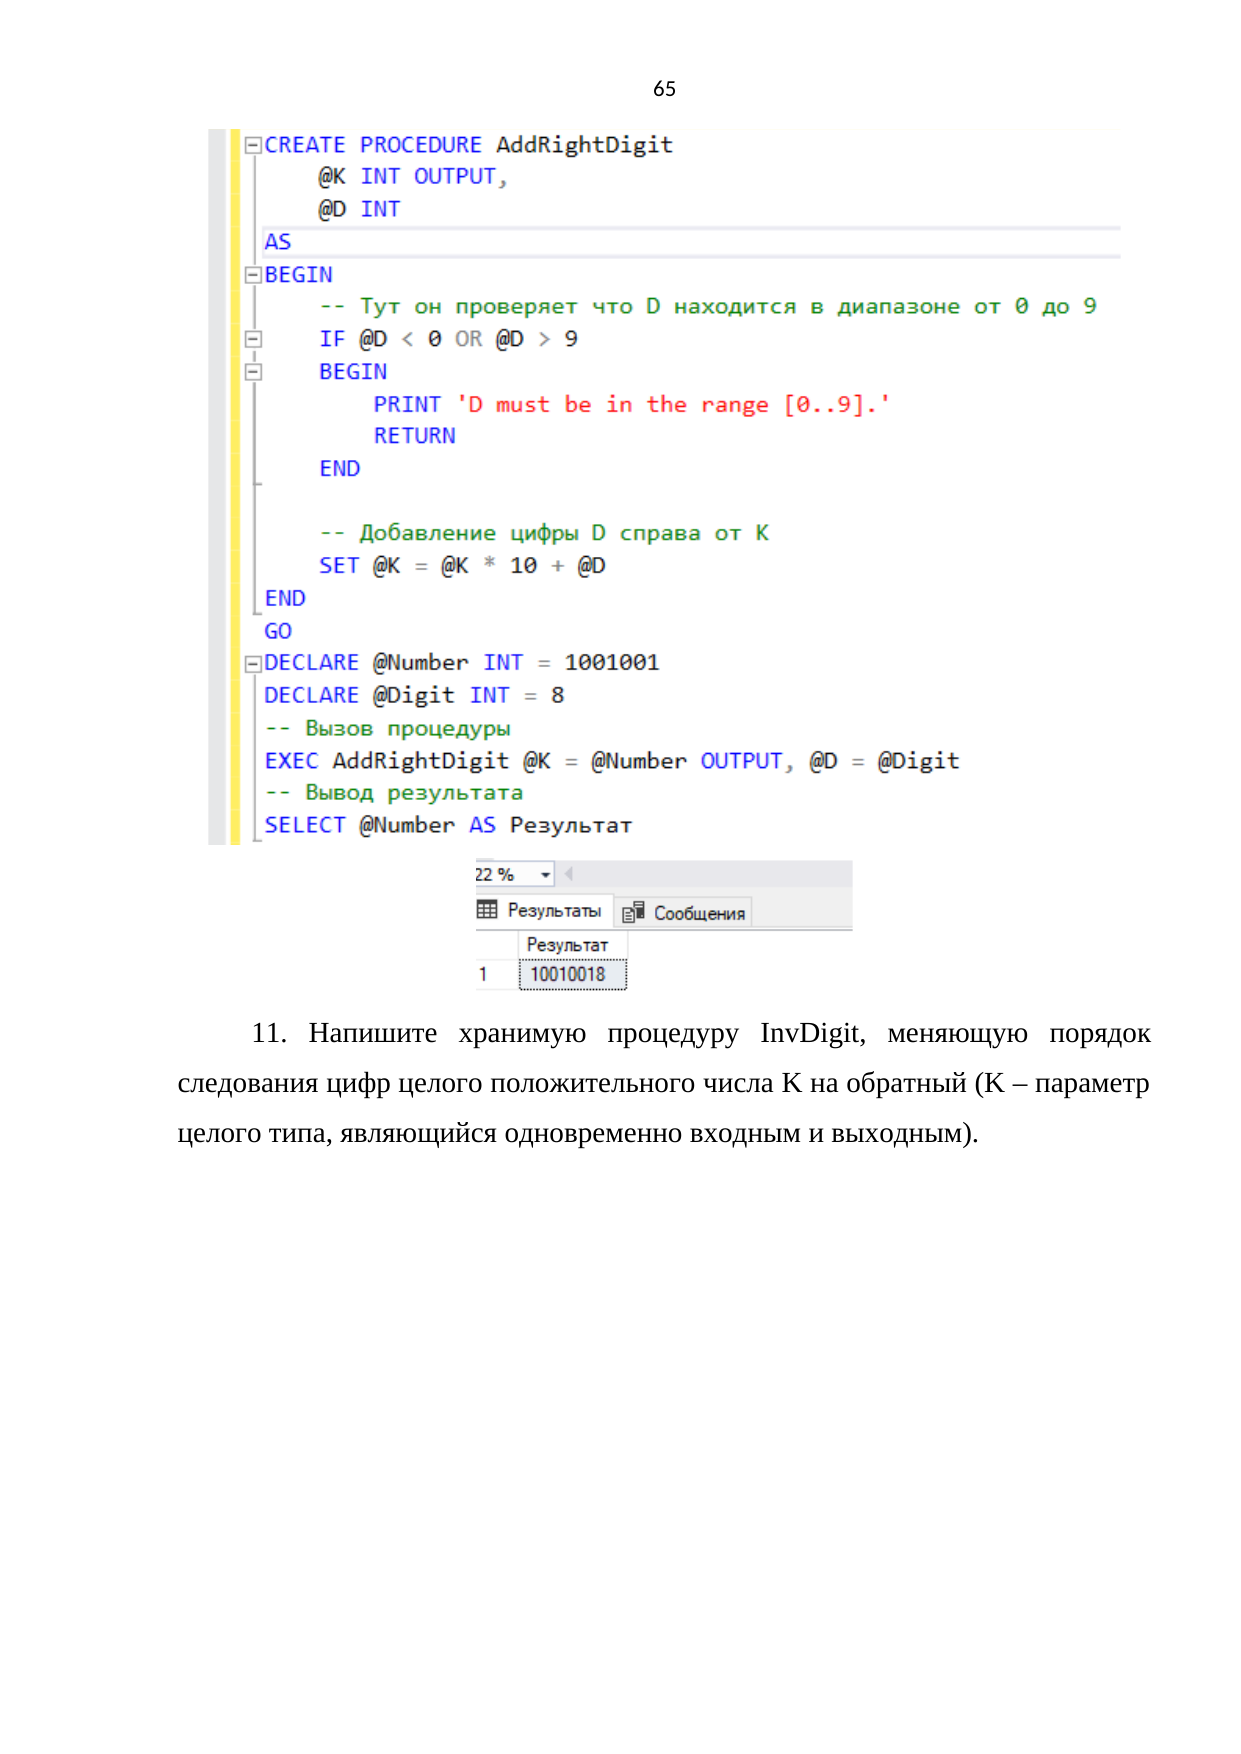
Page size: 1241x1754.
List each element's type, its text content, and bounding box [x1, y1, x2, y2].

picture [208, 129, 1121, 845]
picture [476, 858, 853, 1001]
list 11. Напишите хранимую процедуру InvDigit, меняющую порядок следования цифр целого положительного числа K на обратный (K – параметр целого типа, являющийся одновременно входным и выходным). [177, 1015, 1152, 1149]
